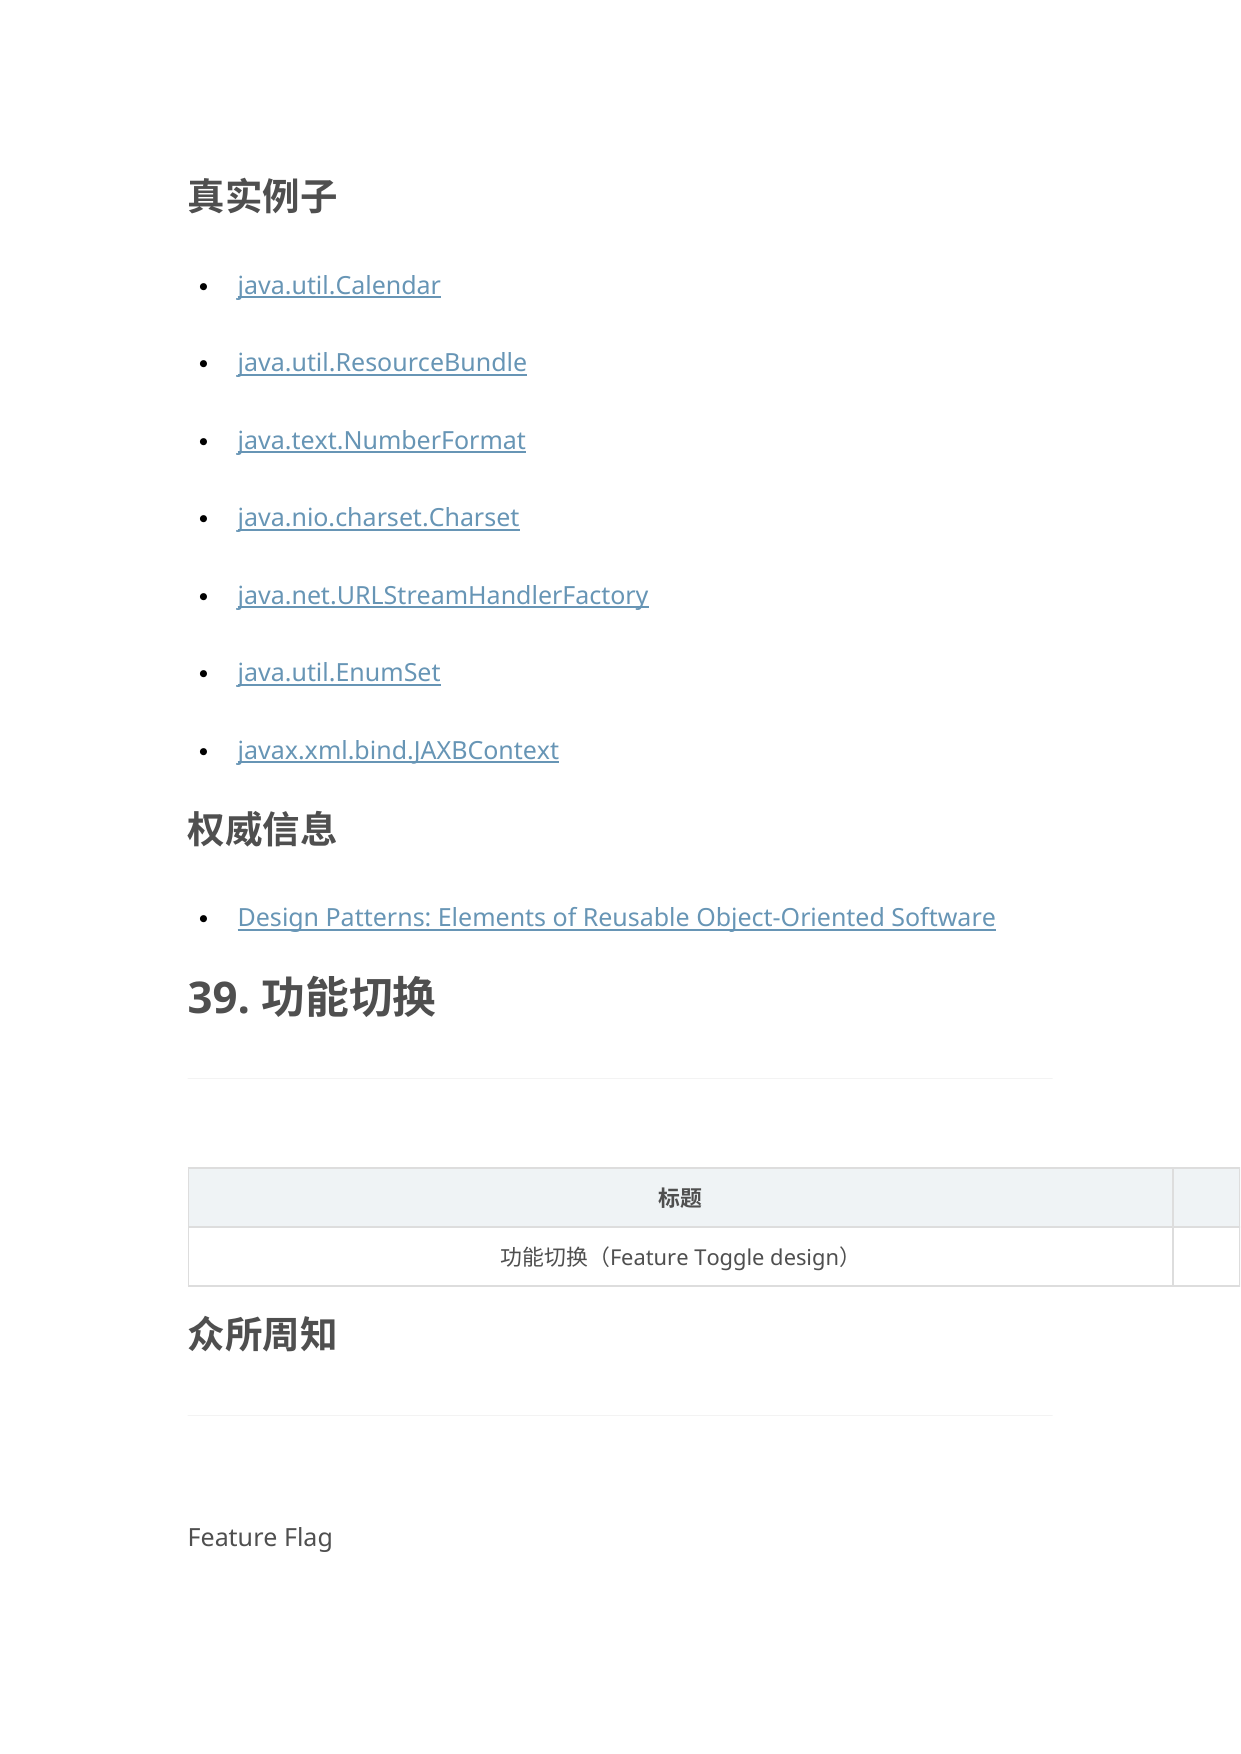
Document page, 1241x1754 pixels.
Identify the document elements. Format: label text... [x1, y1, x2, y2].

list java.net.URLStreamHandlerFactory [200, 562, 1053, 627]
list javax.xml.bind.JAXBContext [200, 717, 1053, 782]
text Feature Flag [187, 1504, 1053, 1569]
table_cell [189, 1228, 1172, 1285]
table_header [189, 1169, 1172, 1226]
list java.util.EnumSet [200, 639, 1053, 704]
text 真实例子 [187, 162, 1053, 227]
list java.util.ResourceBundle [200, 329, 1053, 394]
text 权威信息 [187, 794, 1053, 859]
list java.nio.charset.Charset [200, 484, 1053, 549]
list java.util.Calendar [200, 252, 1053, 317]
text 39. 功能切换 [187, 962, 1053, 1027]
list java.text.NumberFormat [200, 407, 1053, 472]
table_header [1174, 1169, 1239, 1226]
text 众所周知 [187, 1299, 1053, 1364]
list Design Patterns: Elements of Reusable Object-Oriented Software [200, 884, 1053, 949]
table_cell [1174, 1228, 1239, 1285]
